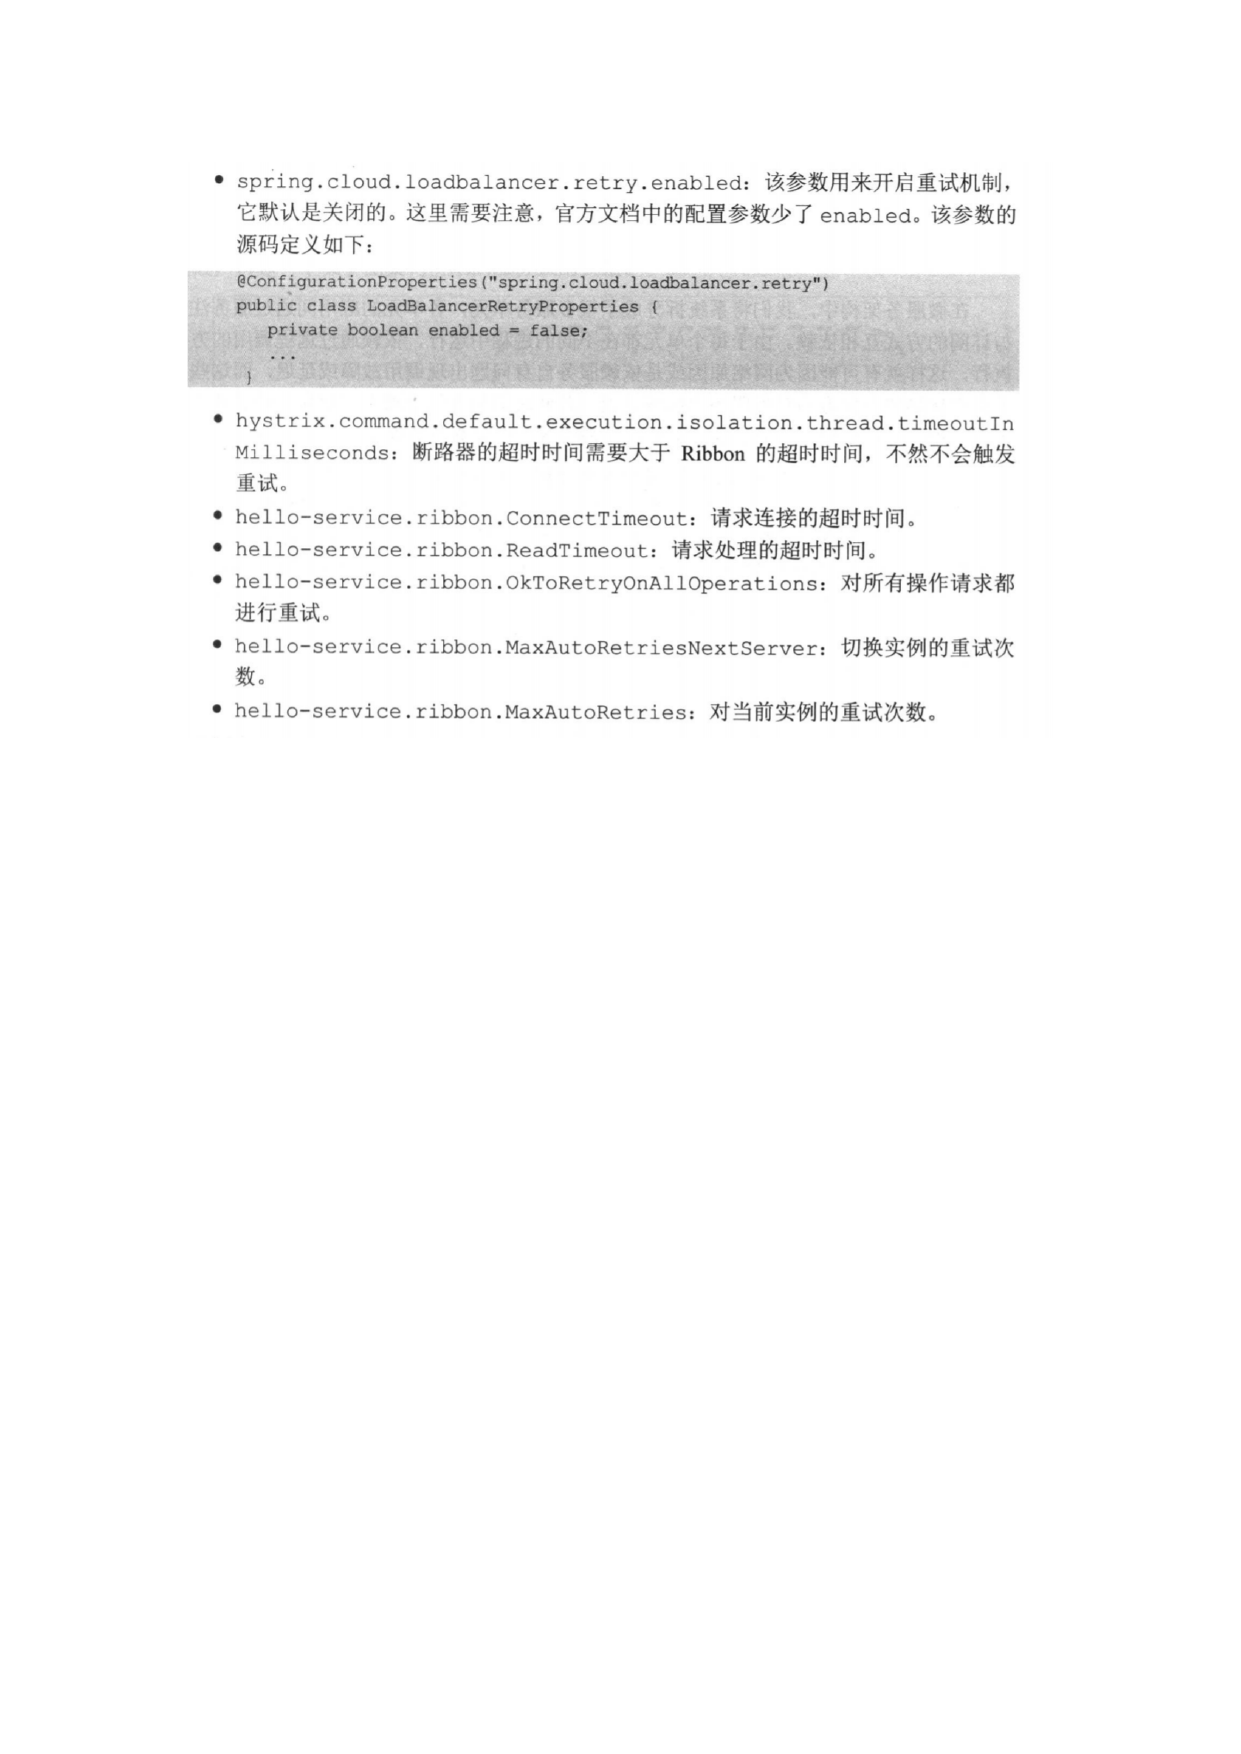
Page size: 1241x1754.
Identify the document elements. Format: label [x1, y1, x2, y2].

picture [187, 162, 1053, 738]
